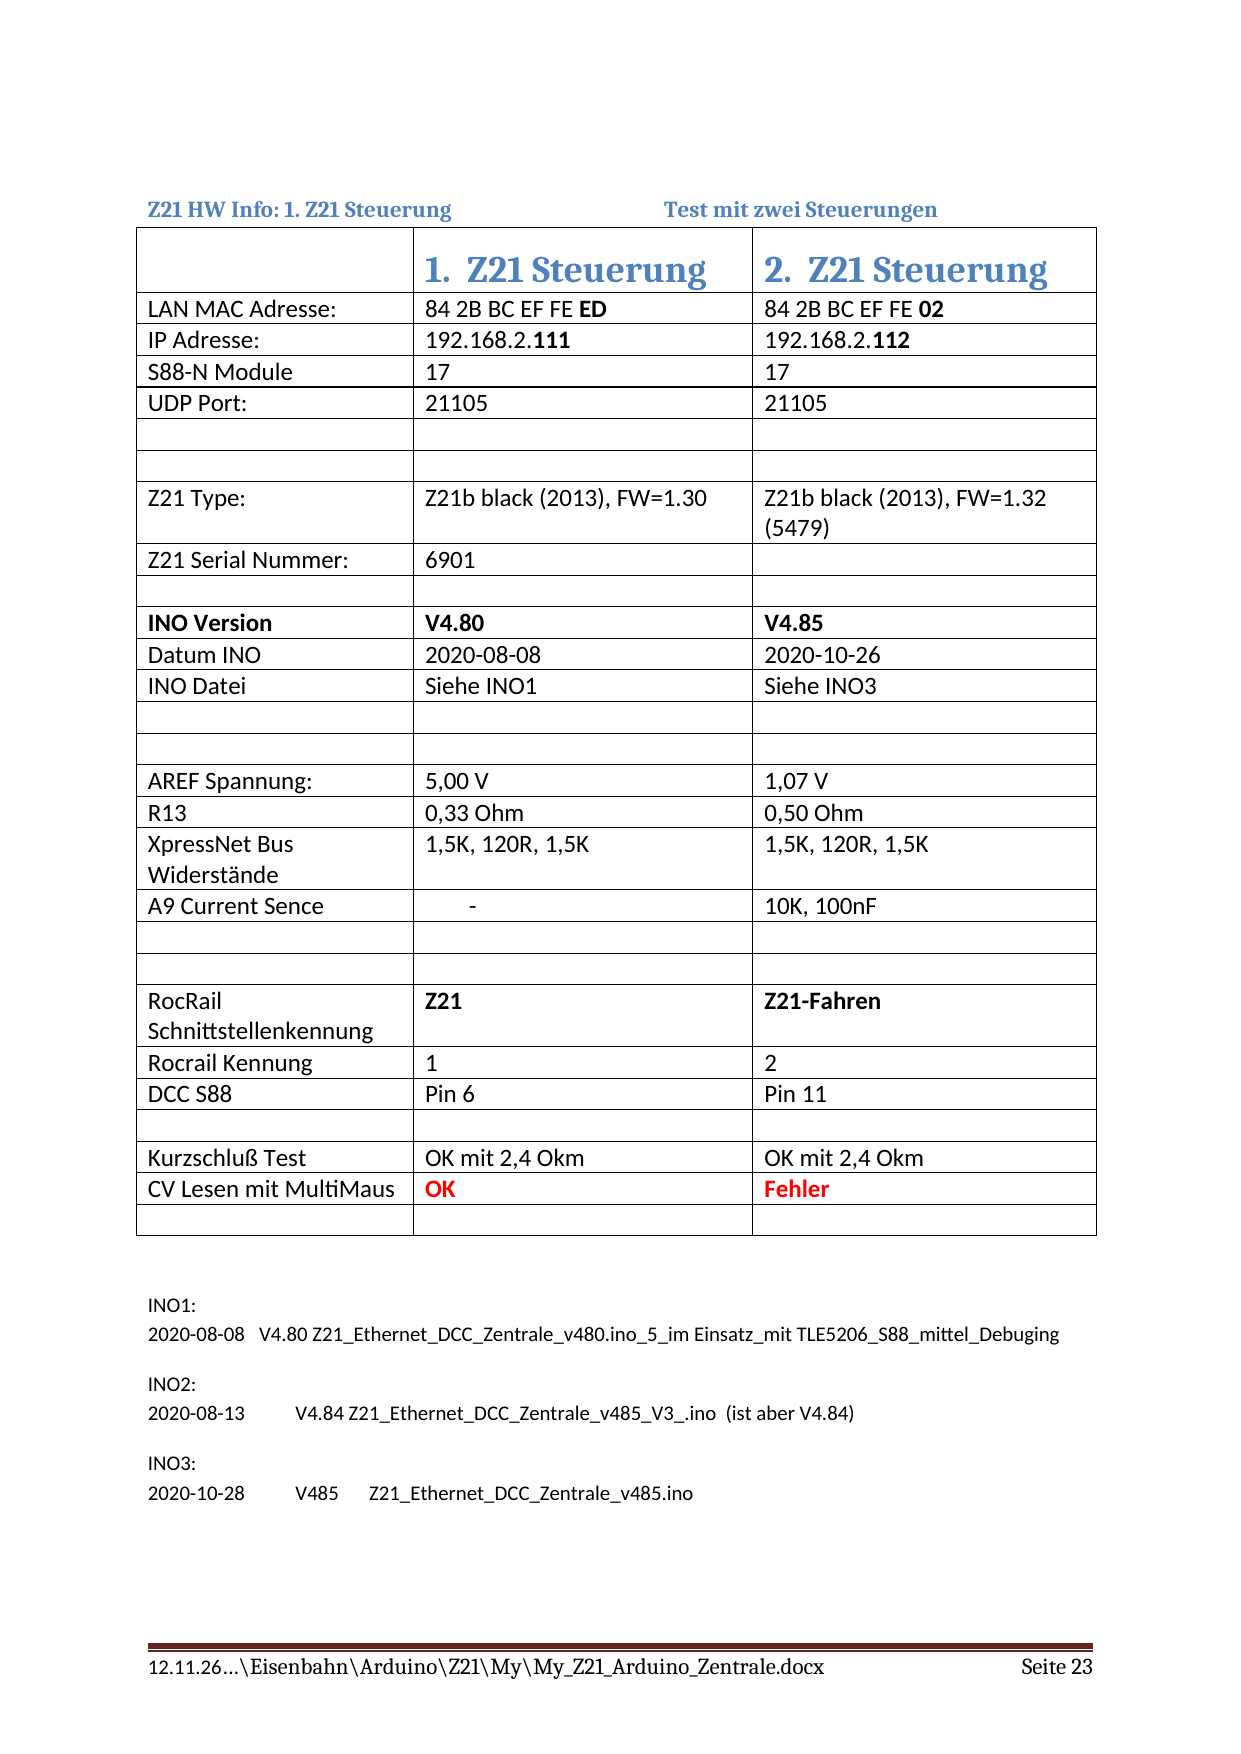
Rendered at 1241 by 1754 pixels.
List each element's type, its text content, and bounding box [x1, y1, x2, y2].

table_cell 2020-08-08 [414, 639, 752, 669]
table_cell UDP Port: [137, 388, 413, 418]
table_cell LAN MAC Adresse: [137, 293, 413, 323]
table_cell [137, 1205, 413, 1235]
table_cell [753, 1205, 1096, 1235]
table_cell [753, 922, 1096, 952]
table_cell INO Datei [137, 670, 413, 701]
table_cell [753, 954, 1096, 984]
table_cell DCC S88 [137, 1079, 413, 1109]
table_cell [137, 702, 413, 732]
table_cell 192.168.2.112 [753, 324, 1096, 355]
table_cell IP Adresse: [137, 324, 413, 355]
table_cell [753, 419, 1096, 449]
table_cell 1,5K, 120R, 1,5K [753, 828, 1096, 889]
table_cell AREF Spannung: [137, 765, 413, 796]
table_cell Pin 6 [414, 1079, 752, 1109]
table_cell Z21 Type: [137, 482, 413, 543]
table_cell Siehe INO3 [753, 670, 1096, 701]
table_cell Z21b black (2013), FW=1.30 [414, 482, 752, 543]
table_cell 192.168.2.111 [414, 324, 752, 355]
table_cell 21105 [753, 388, 1096, 418]
table_cell [414, 576, 752, 606]
text INO3: 2020-10-28 V485 Z21_Ethernet_DCC_Zentrale_v485.ino [148, 1451, 1093, 1505]
table_cell 10K, 100nF [753, 890, 1096, 921]
table_cell [137, 1110, 413, 1141]
table_cell [414, 451, 752, 481]
table_header 2. Z21 Steuerung [753, 228, 1096, 292]
table_header [137, 228, 413, 292]
table_cell Siehe INO1 [414, 670, 752, 701]
table_cell Datum INO [137, 639, 413, 669]
table_cell [414, 954, 752, 984]
table_cell [137, 922, 413, 952]
table_cell CV Lesen mit MultiMaus [137, 1173, 413, 1204]
table_cell [414, 1110, 752, 1141]
text INO1: 2020-08-08 V4.80 Z21_Ethernet_DCC_Zentrale_v480.ino_5_im Einsatz_mit TLE5206_S88_mittel_Debuging [148, 1292, 1093, 1347]
table_cell 1,5K, 120R, 1,5K [414, 828, 752, 889]
table_cell [753, 1110, 1096, 1141]
table_cell S88-N Module [137, 356, 413, 386]
table_cell 0,50 Ohm [753, 797, 1096, 827]
table_cell V4.85 [753, 607, 1096, 638]
table_cell Fehler [753, 1173, 1096, 1204]
table_cell 5,00 V [414, 765, 752, 796]
table_cell 6901 [414, 544, 752, 575]
table_cell [137, 576, 413, 606]
table_cell Kurzschluß Test [137, 1142, 413, 1172]
table_cell Z21b black (2013), FW=1.32 (5479) [753, 482, 1096, 543]
table_cell 1 [414, 1047, 752, 1078]
table_cell 1,07 V [753, 765, 1096, 796]
table_cell [753, 451, 1096, 481]
table_cell [753, 576, 1096, 606]
text INO2: 2020-08-13 V4.84 Z21_Ethernet_DCC_Zentrale_v485_V3_.ino (ist aber V4.84) [148, 1371, 1093, 1426]
table_cell [137, 419, 413, 449]
table_header 1. Z21 Steuerung [414, 228, 752, 292]
table_cell Z21 [414, 985, 752, 1046]
table_cell [414, 419, 752, 449]
table_cell - [414, 890, 752, 921]
table_cell Rocrail Kennung [137, 1047, 413, 1078]
table_cell 2 [753, 1047, 1096, 1078]
table_cell A9 Current Sence [137, 890, 413, 921]
table_cell [753, 734, 1096, 764]
table_cell 17 [753, 356, 1096, 386]
table_cell OK mit 2,4 Okm [414, 1142, 752, 1172]
table_cell 84 2B BC EF FE ED [414, 293, 752, 323]
table_cell 84 2B BC EF FE 02 [753, 293, 1096, 323]
table_cell OK mit 2,4 Okm [753, 1142, 1096, 1172]
table_cell XpressNet Bus Widerstände [137, 828, 413, 889]
table_cell [414, 922, 752, 952]
table_cell [137, 734, 413, 764]
table_cell [753, 544, 1096, 575]
subtitle Z21 HW Info: 1. Z21 Steuerung Test mit zwei Steuerungen [148, 196, 1093, 223]
table_cell INO Version [137, 607, 413, 638]
table_cell [414, 734, 752, 764]
table_cell R13 [137, 797, 413, 827]
table_cell 17 [414, 356, 752, 386]
table_cell 2020-10-26 [753, 639, 1096, 669]
table_cell [137, 954, 413, 984]
table_cell Z21-Fahren [753, 985, 1096, 1046]
table_cell 0,33 Ohm [414, 797, 752, 827]
table_cell RocRail Schnittstellenkennung [137, 985, 413, 1046]
table_cell V4.80 [414, 607, 752, 638]
table_cell [414, 702, 752, 732]
table_cell OK [414, 1173, 752, 1204]
table_cell [137, 451, 413, 481]
table_cell 21105 [414, 388, 752, 418]
table_cell Pin 11 [753, 1079, 1096, 1109]
table_cell [414, 1205, 752, 1235]
table_cell [753, 702, 1096, 732]
table_cell Z21 Serial Nummer: [137, 544, 413, 575]
